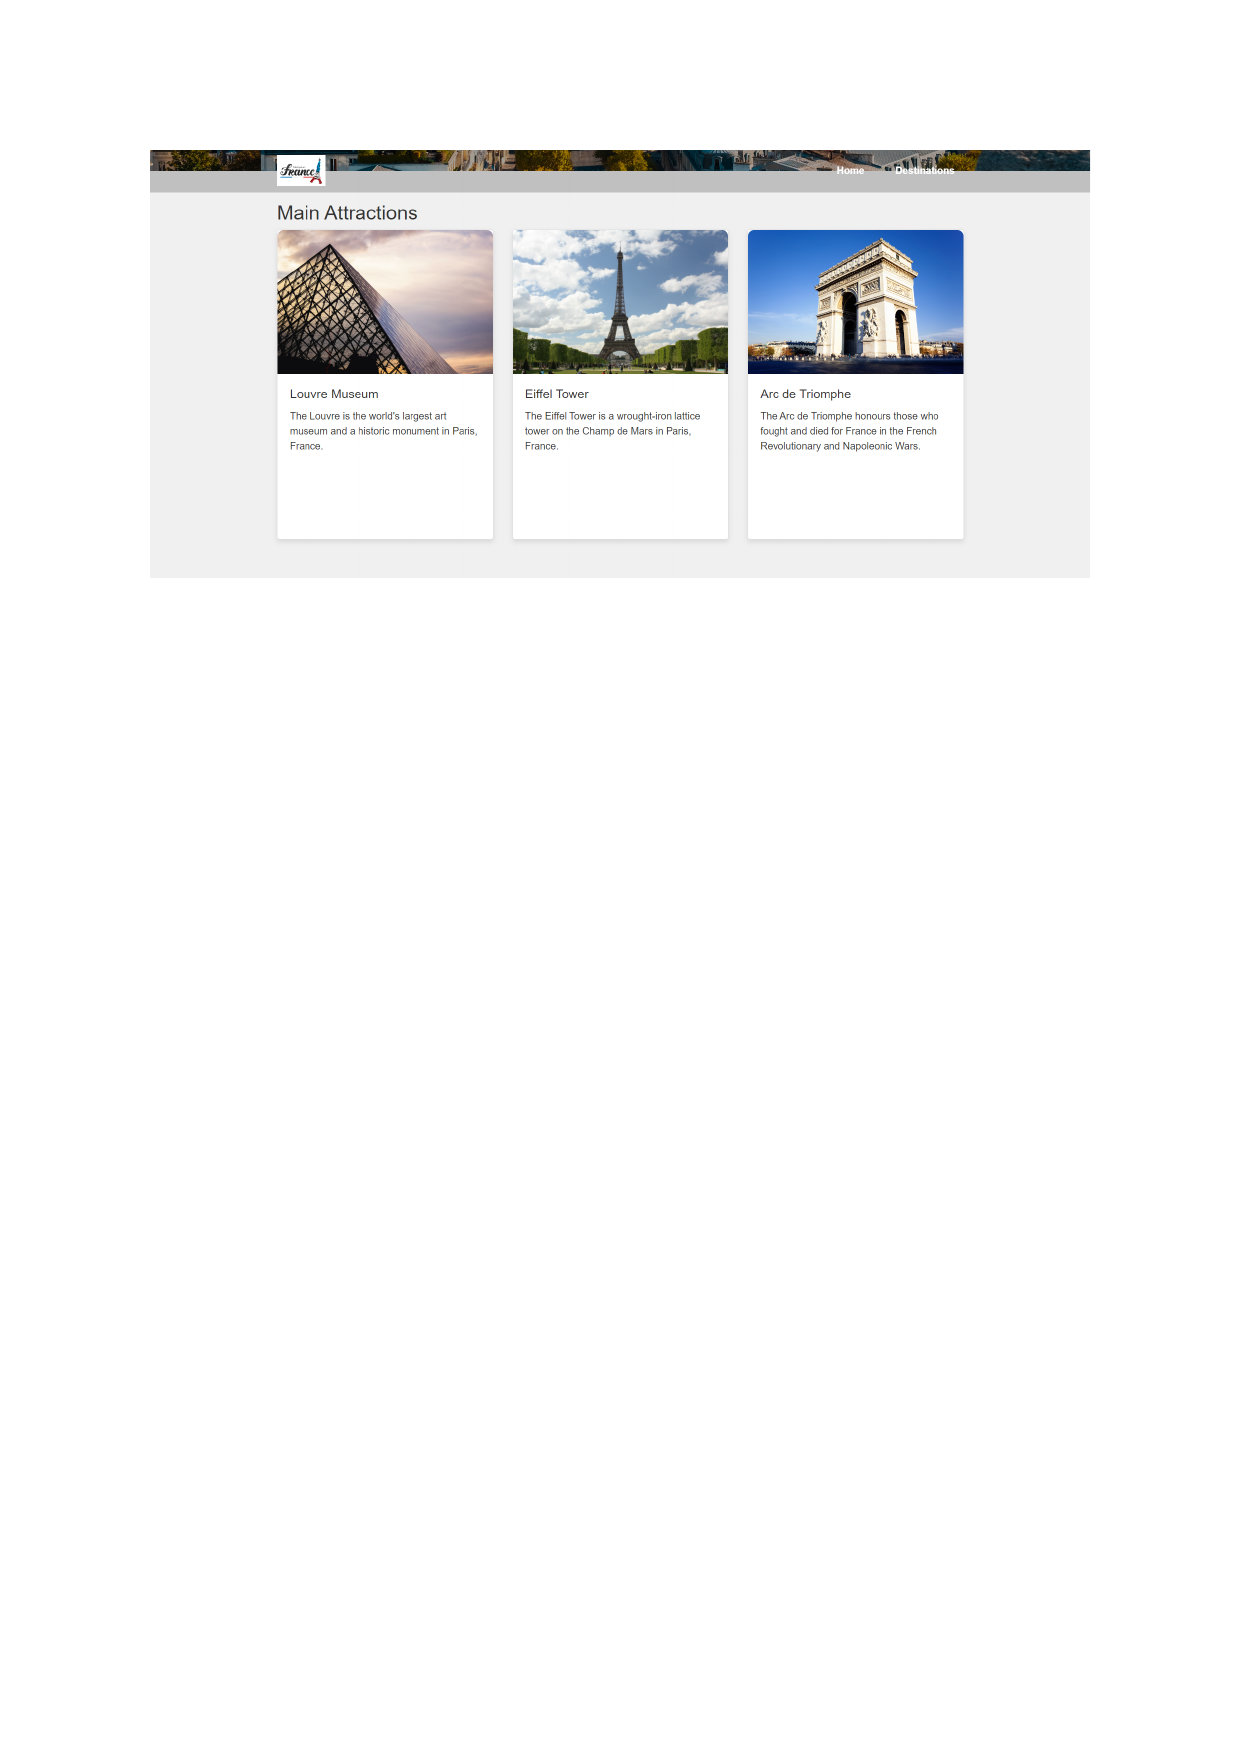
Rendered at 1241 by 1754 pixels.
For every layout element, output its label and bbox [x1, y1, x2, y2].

picture [150, 150, 1091, 578]
